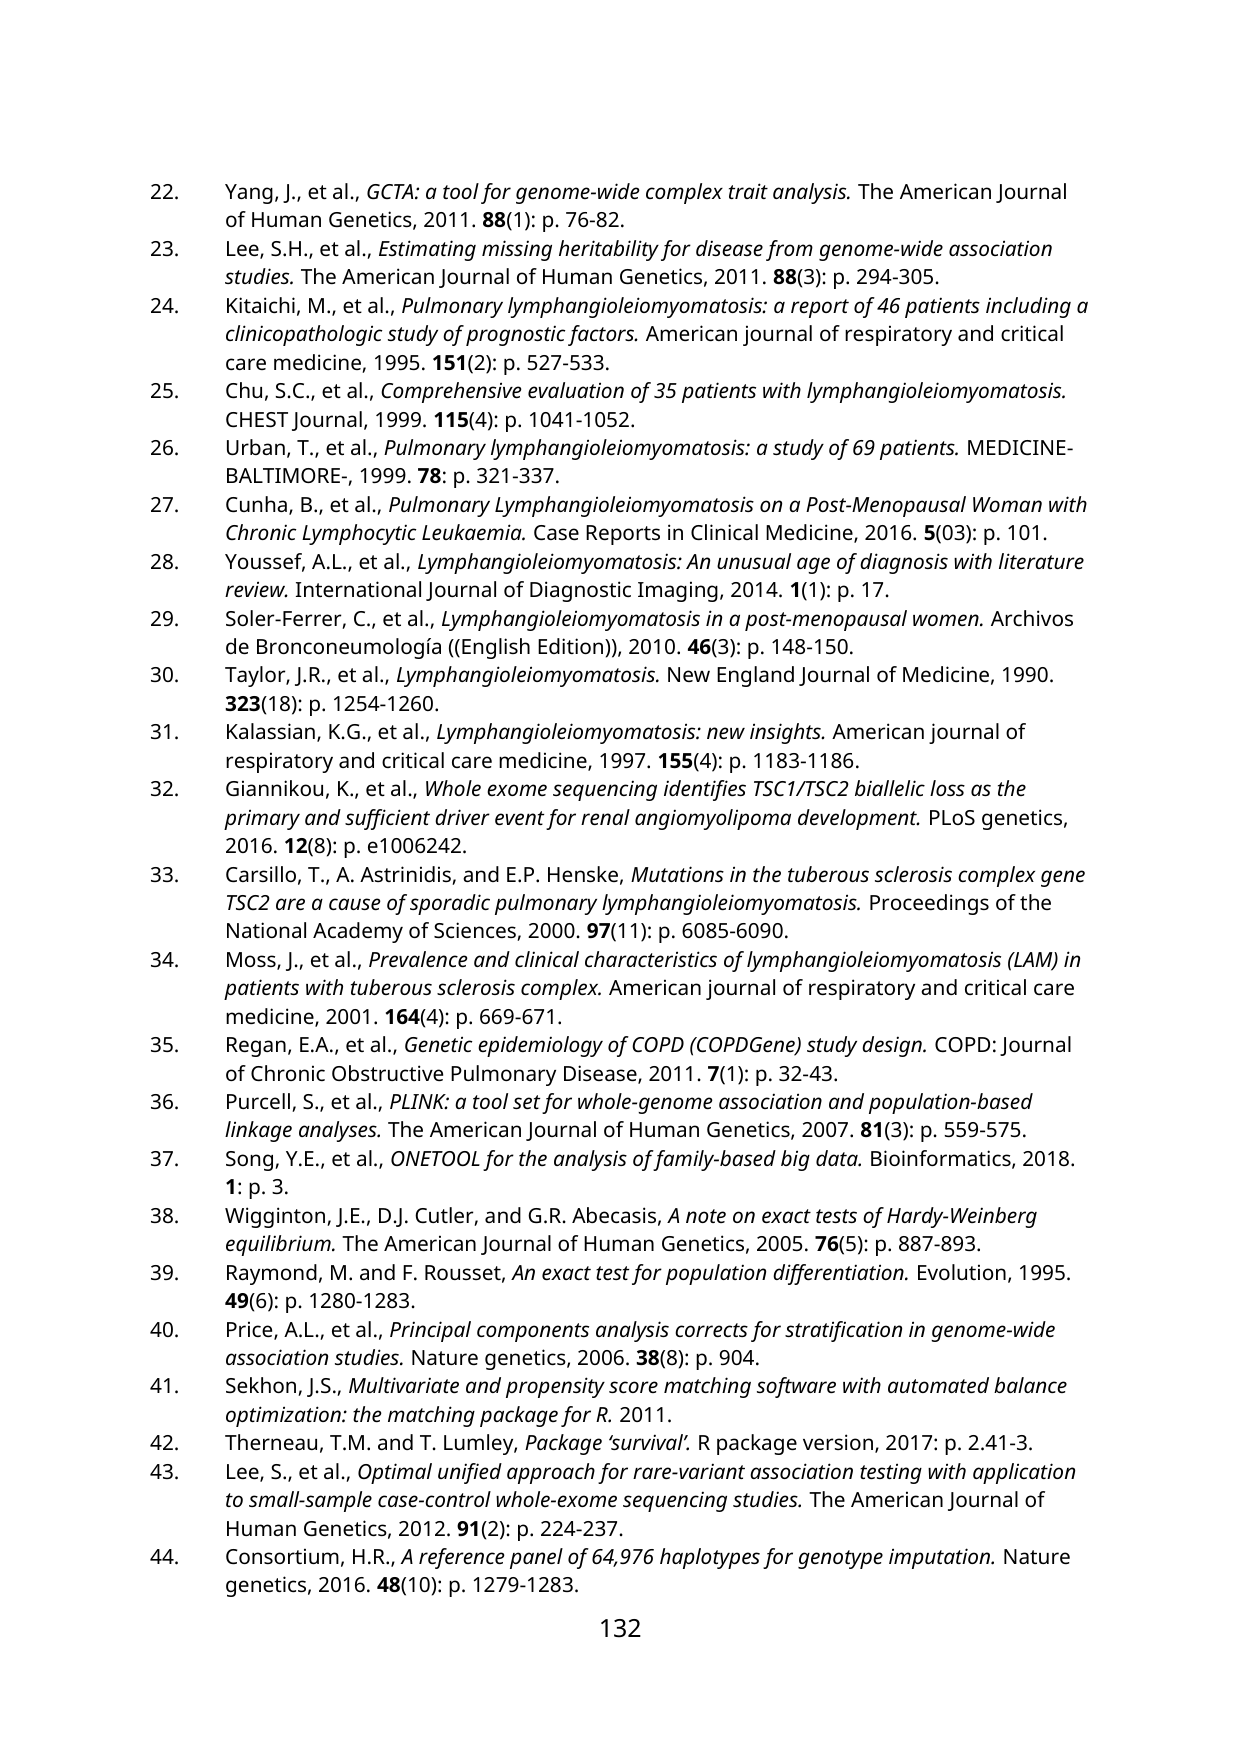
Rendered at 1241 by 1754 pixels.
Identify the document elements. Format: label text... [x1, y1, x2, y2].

text 28. Youssef, A.L., et al., Lymphangioleiomyomatosis: An unusual age of diagnosis with literature review. International Journal of Diagnostic Imaging, 2014. 1(1): p. 17. [150, 547, 1090, 604]
text 26. Urban, T., et al., Pulmonary lymphangioleiomyomatosis: a study of 69 patients. MEDICINE-BALTIMORE-, 1999. 78: p. 321-337. [150, 433, 1090, 490]
text 32. Giannikou, K., et al., Whole exome sequencing identifies TSC1/TSC2 biallelic loss as the primary and sufficient driver event for renal angiomyolipoma development. PLoS genetics, 2016. 12(8): p. e1006242. [150, 774, 1090, 860]
text 33. Carsillo, T., A. Astrinidis, and E.P. Henske, Mutations in the tuberous sclerosis complex gene TSC2 are a cause of sporadic pulmonary lymphangioleiomyomatosis. Proceedings of the National Academy of Sciences, 2000. 97(11): p. 6085-6090. [150, 860, 1090, 945]
text 36. Purcell, S., et al., PLINK: a tool set for whole-genome association and population-based linkage analyses. The American Journal of Human Genetics, 2007. 81(3): p. 559-575. [150, 1087, 1090, 1144]
text 34. Moss, J., et al., Prevalence and clinical characteristics of lymphangioleiomyomatosis (LAM) in patients with tuberous sclerosis complex. American journal of respiratory and critical care medicine, 2001. 164(4): p. 669-671. [150, 945, 1090, 1030]
text 39. Raymond, M. and F. Rousset, An exact test for population differentiation. Evolution, 1995. 49(6): p. 1280-1283. [150, 1258, 1090, 1315]
text 23. Lee, S.H., et al., Estimating missing heritability for disease from genome-wide association studies. The American Journal of Human Genetics, 2011. 88(3): p. 294-305. [150, 234, 1090, 291]
text 40. Price, A.L., et al., Principal components analysis corrects for stratification in genome-wide association studies. Nature genetics, 2006. 38(8): p. 904. [150, 1315, 1090, 1372]
text 41. Sekhon, J.S., Multivariate and propensity score matching software with automated balance optimization: the matching package for R. 2011. [150, 1372, 1090, 1428]
text 22. Yang, J., et al., GCTA: a tool for genome-wide complex trait analysis. The American Journal of Human Genetics, 2011. 88(1): p. 76-82. [150, 177, 1090, 234]
text 42. Therneau, T.M. and T. Lumley, Package ‘survival’. R package version, 2017: p. 2.41-3. [150, 1428, 1090, 1457]
text 29. Soler-Ferrer, C., et al., Lymphangioleiomyomatosis in a post-menopausal women. Archivos de Bronconeumología ((English Edition)), 2010. 46(3): p. 148-150. [150, 604, 1090, 661]
text 35. Regan, E.A., et al., Genetic epidemiology of COPD (COPDGene) study design. COPD: Journal of Chronic Obstructive Pulmonary Disease, 2011. 7(1): p. 32-43. [150, 1030, 1090, 1087]
text 43. Lee, S., et al., Optimal unified approach for rare-variant association testing with application to small-sample case-control whole-exome sequencing studies. The American Journal of Human Genetics, 2012. 91(2): p. 224-237. [150, 1457, 1090, 1542]
text 24. Kitaichi, M., et al., Pulmonary lymphangioleiomyomatosis: a report of 46 patients including a clinicopathologic study of prognostic factors. American journal of respiratory and critical care medicine, 1995. 151(2): p. 527-533. [150, 291, 1090, 376]
text 44. Consortium, H.R., A reference panel of 64,976 haplotypes for genotype imputation. Nature genetics, 2016. 48(10): p. 1279-1283. [150, 1542, 1090, 1599]
text 37. Song, Y.E., et al., ONETOOL for the analysis of family-based big data. Bioinformatics, 2018. 1: p. 3. [150, 1144, 1090, 1201]
text 38. Wigginton, J.E., D.J. Cutler, and G.R. Abecasis, A note on exact tests of Hardy-Weinberg equilibrium. The American Journal of Human Genetics, 2005. 76(5): p. 887-893. [150, 1201, 1090, 1258]
text 30. Taylor, J.R., et al., Lymphangioleiomyomatosis. New England Journal of Medicine, 1990. 323(18): p. 1254-1260. [150, 661, 1090, 717]
text 27. Cunha, B., et al., Pulmonary Lymphangioleiomyomatosis on a Post-Menopausal Woman with Chronic Lymphocytic Leukaemia. Case Reports in Clinical Medicine, 2016. 5(03): p. 101. [150, 490, 1090, 547]
text 25. Chu, S.C., et al., Comprehensive evaluation of 35 patients with lymphangioleiomyomatosis. CHEST Journal, 1999. 115(4): p. 1041-1052. [150, 376, 1090, 433]
text 31. Kalassian, K.G., et al., Lymphangioleiomyomatosis: new insights. American journal of respiratory and critical care medicine, 1997. 155(4): p. 1183-1186. [150, 717, 1090, 774]
